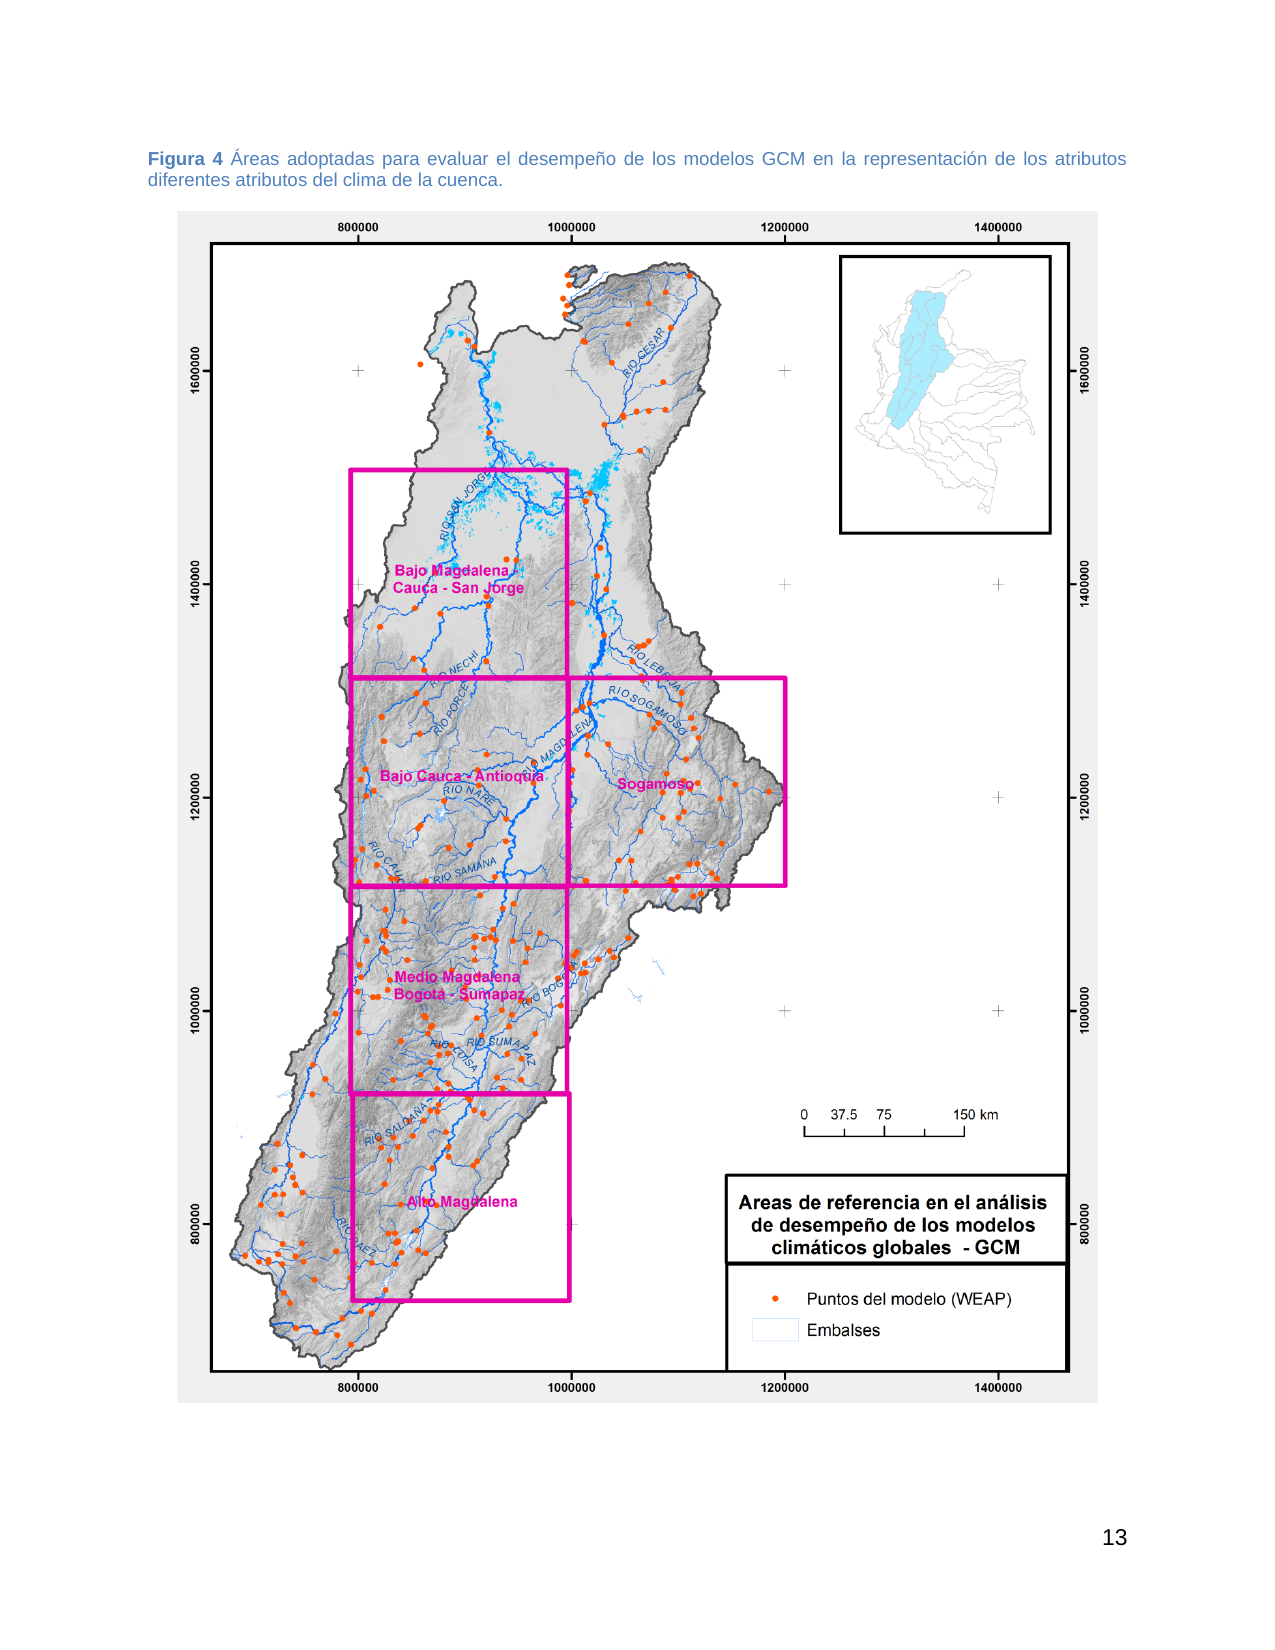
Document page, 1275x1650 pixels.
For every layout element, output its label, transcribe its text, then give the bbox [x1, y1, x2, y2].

text Figura 4 Áreas adoptadas para evaluar el desempeño de los modelos GCM en la representación de los atributos diferentes atributos del clima de la cuenca. [148, 148, 1127, 191]
picture [177, 211, 1098, 1403]
